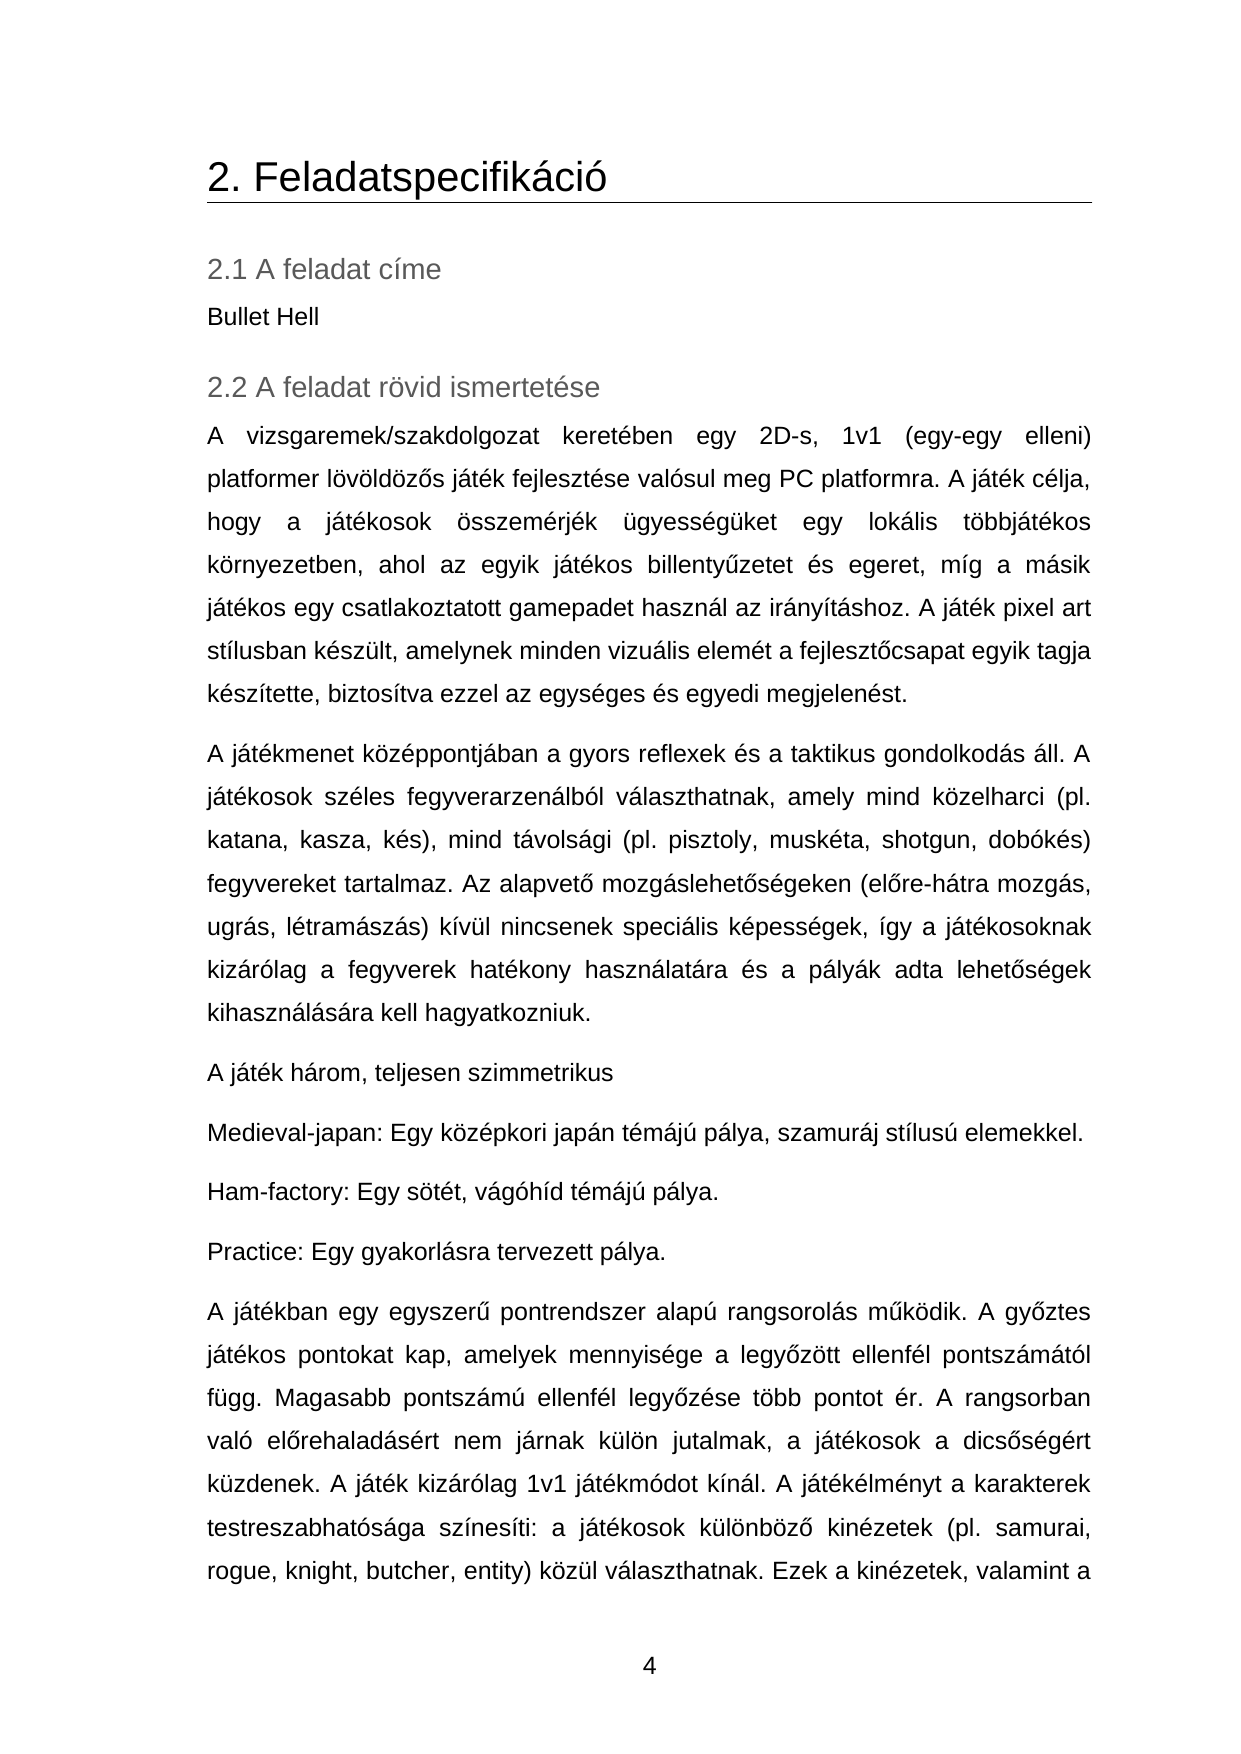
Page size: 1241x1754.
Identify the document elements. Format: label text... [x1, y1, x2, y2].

text Ham-factory: Egy sötét, vágóhíd témájú pálya. [207, 1177, 1092, 1206]
text A játék három, teljesen szimmetrikus [207, 1058, 1092, 1086]
text Bullet Hell [207, 302, 1092, 331]
text A játékmenet középpontjában a gyors reflexek és a taktikus gondolkodás áll. A játékosok széles fegyverarzenálból választhatnak, amely mind közelharci (pl. katana, kasza, kés), mind távolsági (pl. pisztoly, muskéta, shotgun, dobókés) fegyvereket tartalmaz. Az alapvető mozgáslehetőségeken (előre-hátra mozgás, ugrás, létramászás) kívül nincsenek speciális képességek, így a játékosoknak kizárólag a fegyverek hatékony használatára és a pályák adta lehetőségek kihasználására kell hagyatkozniuk. [207, 739, 1092, 1027]
text Medieval-japan: Egy középkori japán témájú pálya, szamuráj stílusú elemekkel. [207, 1117, 1092, 1146]
subtitle 2.2 A feladat rövid ismertetése [207, 370, 1092, 404]
text A vizsgaremek/szakdolgozat keretében egy 2D-s, 1v1 (egy-egy elleni) platformer lövöldözős játék fejlesztése valósul meg PC platformra. A játék célja, hogy a játékosok összemérjék ügyességüket egy lokális többjátékos környezetben, ahol az egyik játékos billentyűzetet és egeret, míg a másik játékos egy csatlakoztatott gamepadet használ az irányításhoz. A játék pixel art stílusban készült, amelynek minden vizuális elemét a fejlesztőcsapat egyik tagja készítette, biztosítva ezzel az egységes és egyedi megjelenést. [207, 421, 1092, 708]
subtitle 2. Feladatspecifikáció [207, 152, 1092, 202]
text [207, 1297, 1092, 1584]
subtitle 2.1 A feladat címe [207, 252, 1092, 285]
text Practice: Egy gyakorlásra tervezett pálya. [207, 1237, 1092, 1266]
